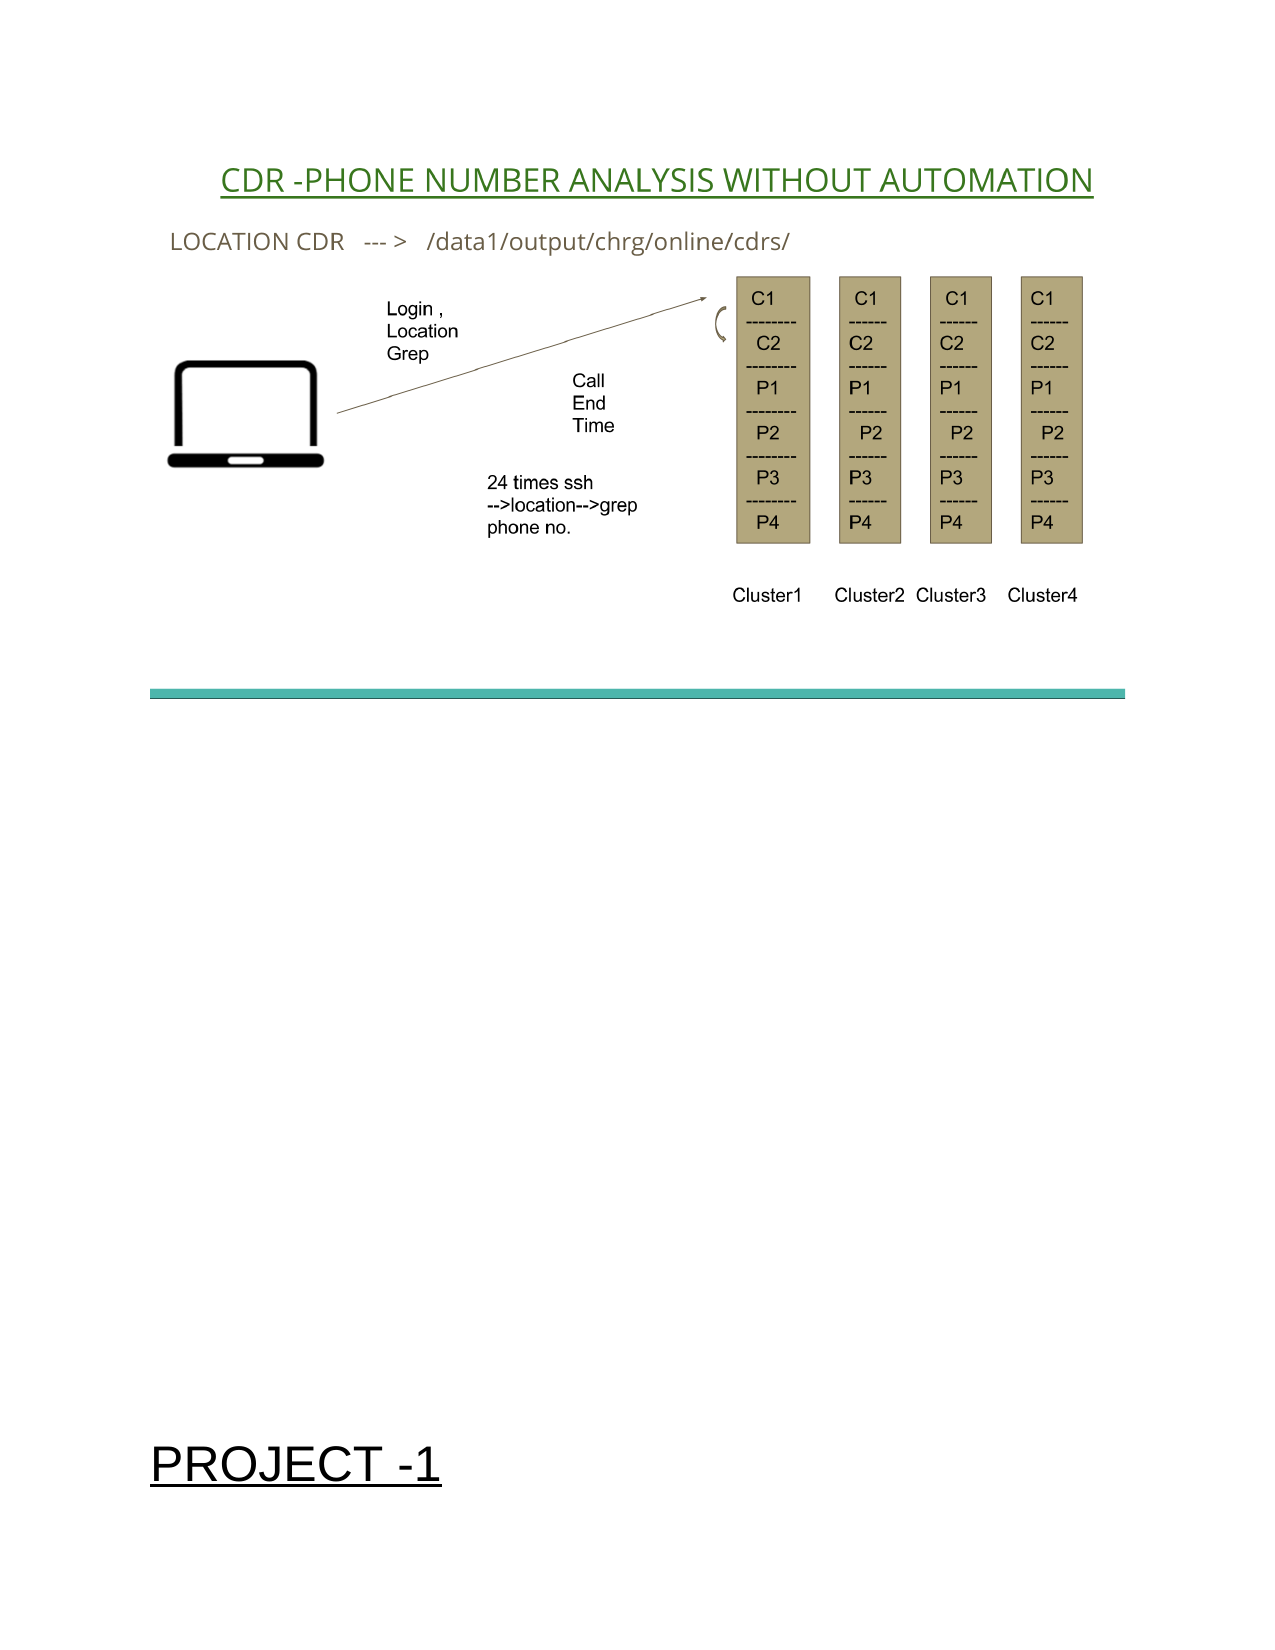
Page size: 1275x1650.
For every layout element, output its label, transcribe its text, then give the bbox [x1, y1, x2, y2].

picture [150, 150, 1125, 699]
text PROJECT -1 [150, 1434, 1125, 1492]
